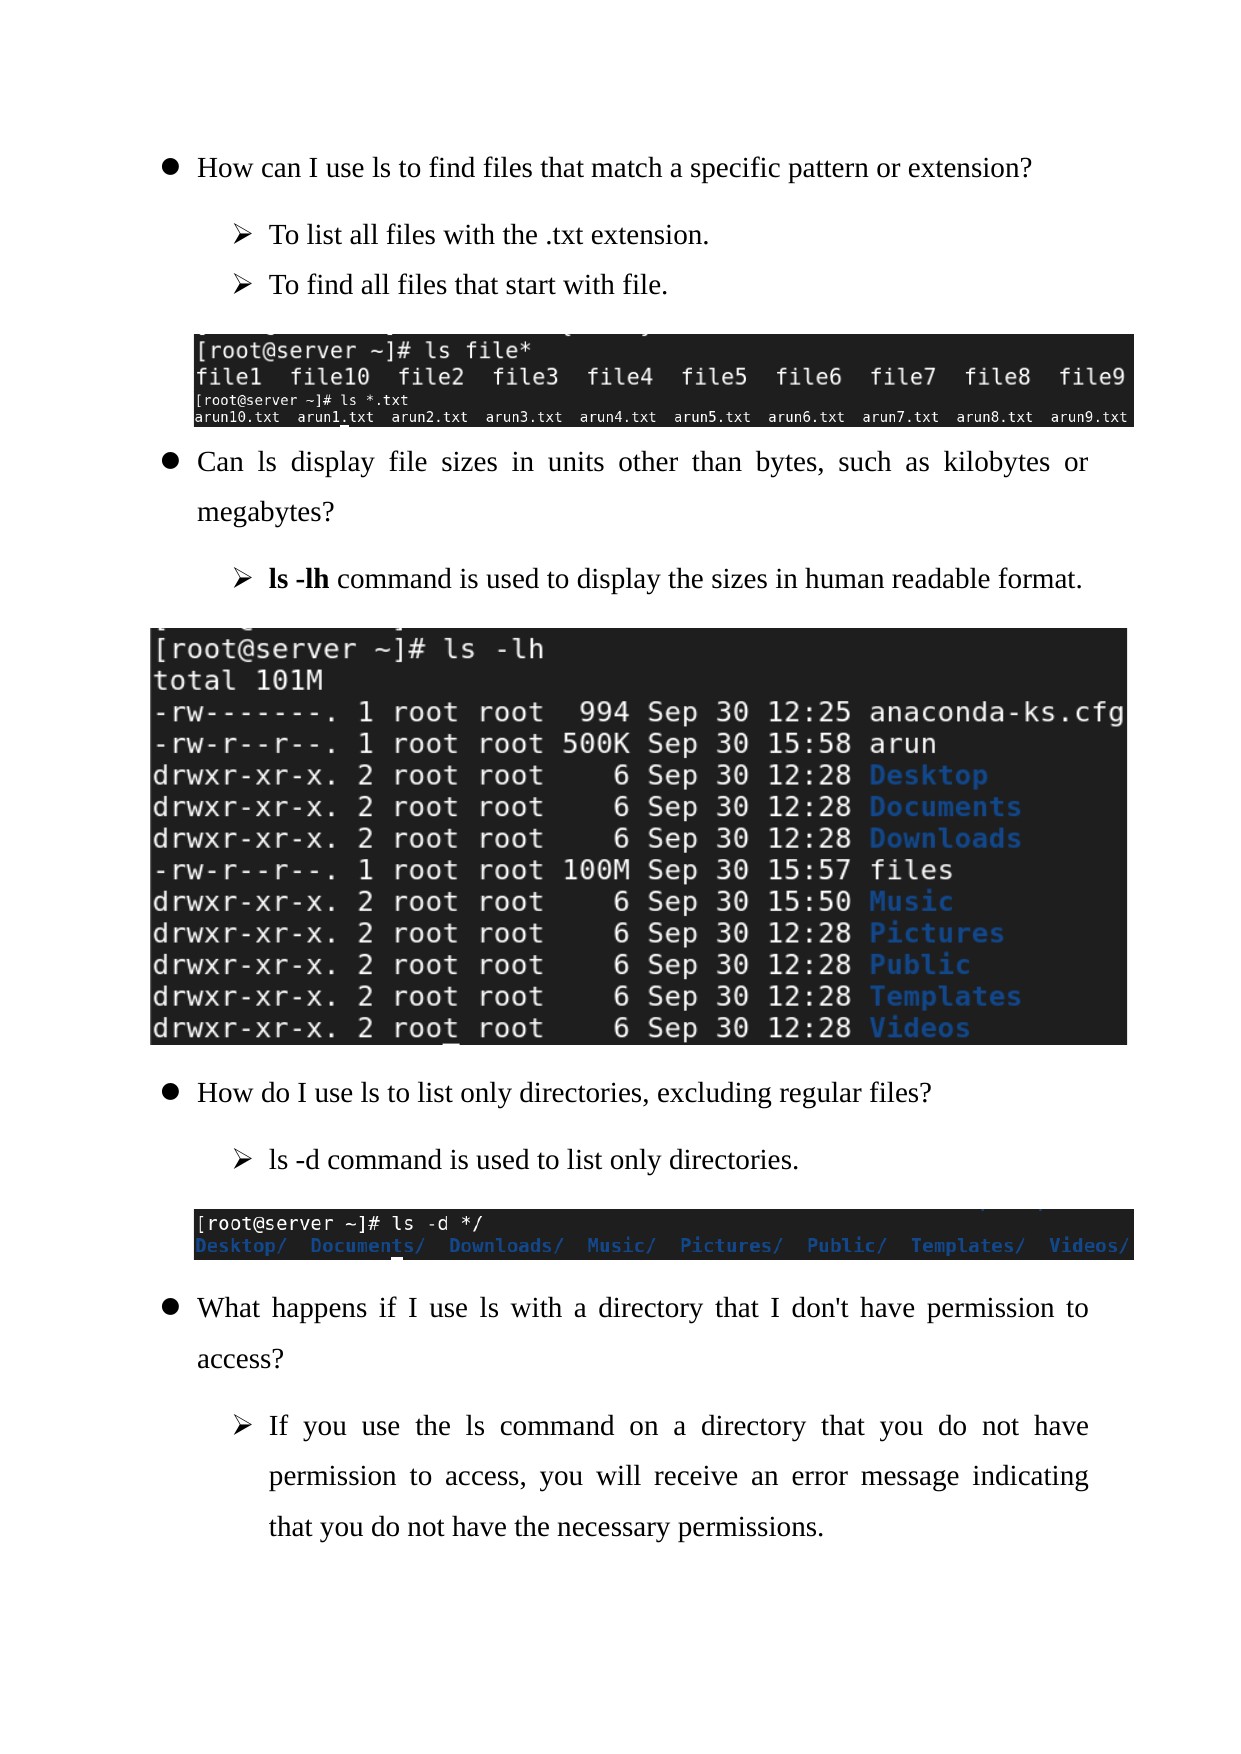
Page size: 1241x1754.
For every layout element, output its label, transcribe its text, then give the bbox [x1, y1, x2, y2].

picture [150, 628, 1128, 1045]
picture [193, 1209, 1134, 1260]
list Can ls display file sizes in units other than bytes, such as kilobytes or megabytes? [159, 444, 1090, 528]
list ls -d command is used to list only directories. [231, 1142, 1090, 1176]
list What happens if I use ls with a directory that I don't have permission to access? [159, 1291, 1090, 1374]
list How can I use ls to find files that match a specific pattern or extension? [159, 150, 1090, 184]
list How do I use ls to list only directories, excluding regular files? [159, 1075, 1090, 1109]
list ls -lh command is used to display the sizes in human readable format. [231, 561, 1090, 595]
picture [193, 334, 1134, 427]
list To find all files that start with file. [231, 267, 1090, 301]
list To list all files with the .txt extension. [231, 217, 1090, 251]
list If you use the ls command on a directory that you do not have permission to access, you will receive an error message indicating that you do not have the necessary permissions. [231, 1408, 1090, 1542]
